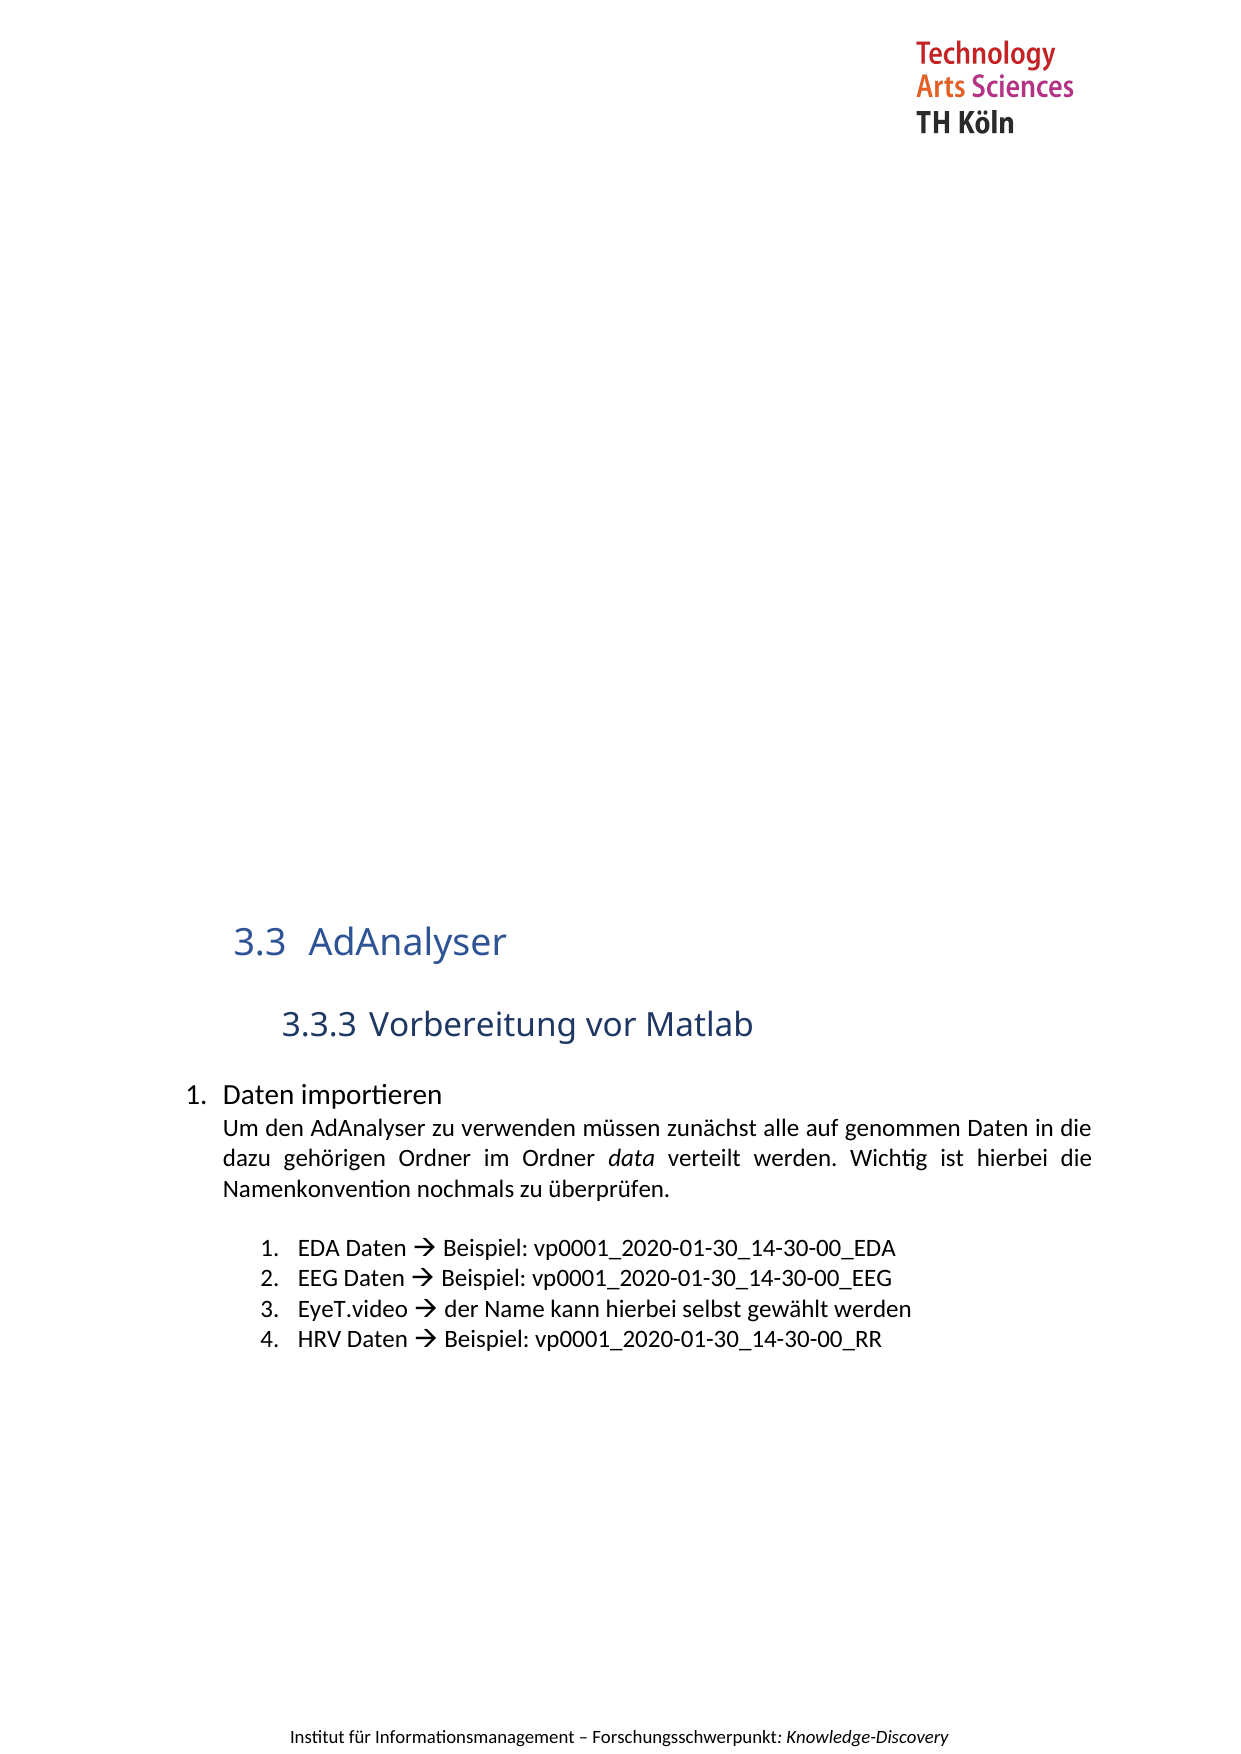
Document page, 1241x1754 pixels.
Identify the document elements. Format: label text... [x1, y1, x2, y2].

picture [916, 35, 1087, 144]
list Daten importieren [185, 1076, 1093, 1112]
subtitle AdAnalyser [233, 915, 1093, 966]
list EyeT.video der Name kann hierbei selbst gewählt werden [260, 1293, 1093, 1323]
list EDA Daten Beispiel: vp0001_2020-01-30_14-30-00_EDA [260, 1232, 1093, 1262]
text Um den AdAnalyser zu verwenden müssen zunächst alle auf genommen Daten in die dazu gehörigen Ordner im Ordner data verteilt werden. Wichtig ist hierbei die Namenkonvention nochmals zu überprüfen. [223, 1112, 1093, 1204]
subtitle Vorbereitung vor Matlab [282, 1001, 1093, 1046]
list EEG Daten Beispiel: vp0001_2020-01-30_14-30-00_EEG [260, 1262, 1093, 1293]
list HRV Daten Beispiel: vp0001_2020-01-30_14-30-00_RR [260, 1323, 1093, 1354]
